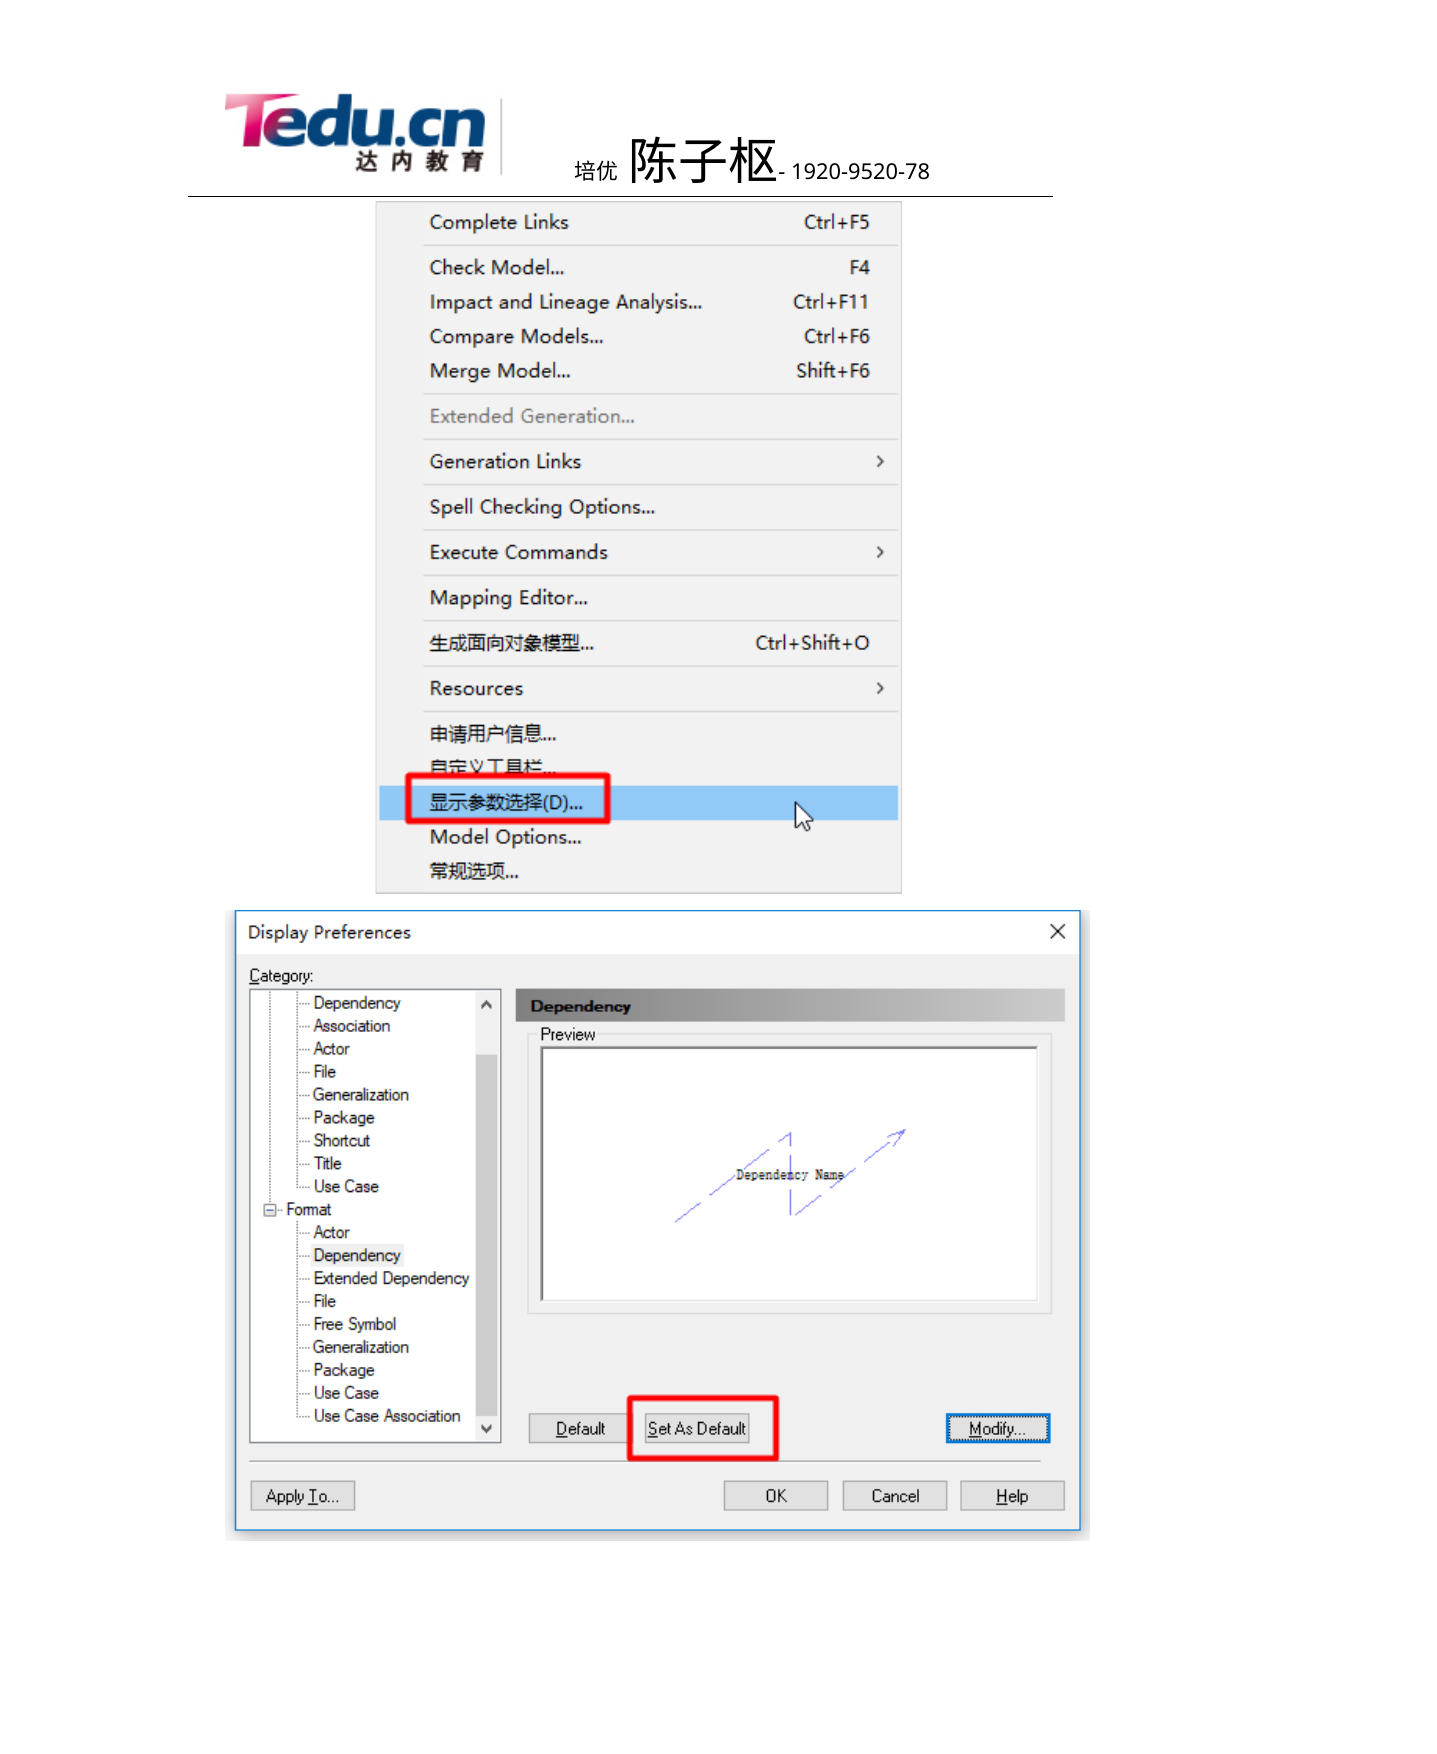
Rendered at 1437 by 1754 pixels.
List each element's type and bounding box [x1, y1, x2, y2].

picture [225, 910, 1091, 1541]
picture [225, 88, 507, 180]
picture [375, 201, 903, 894]
